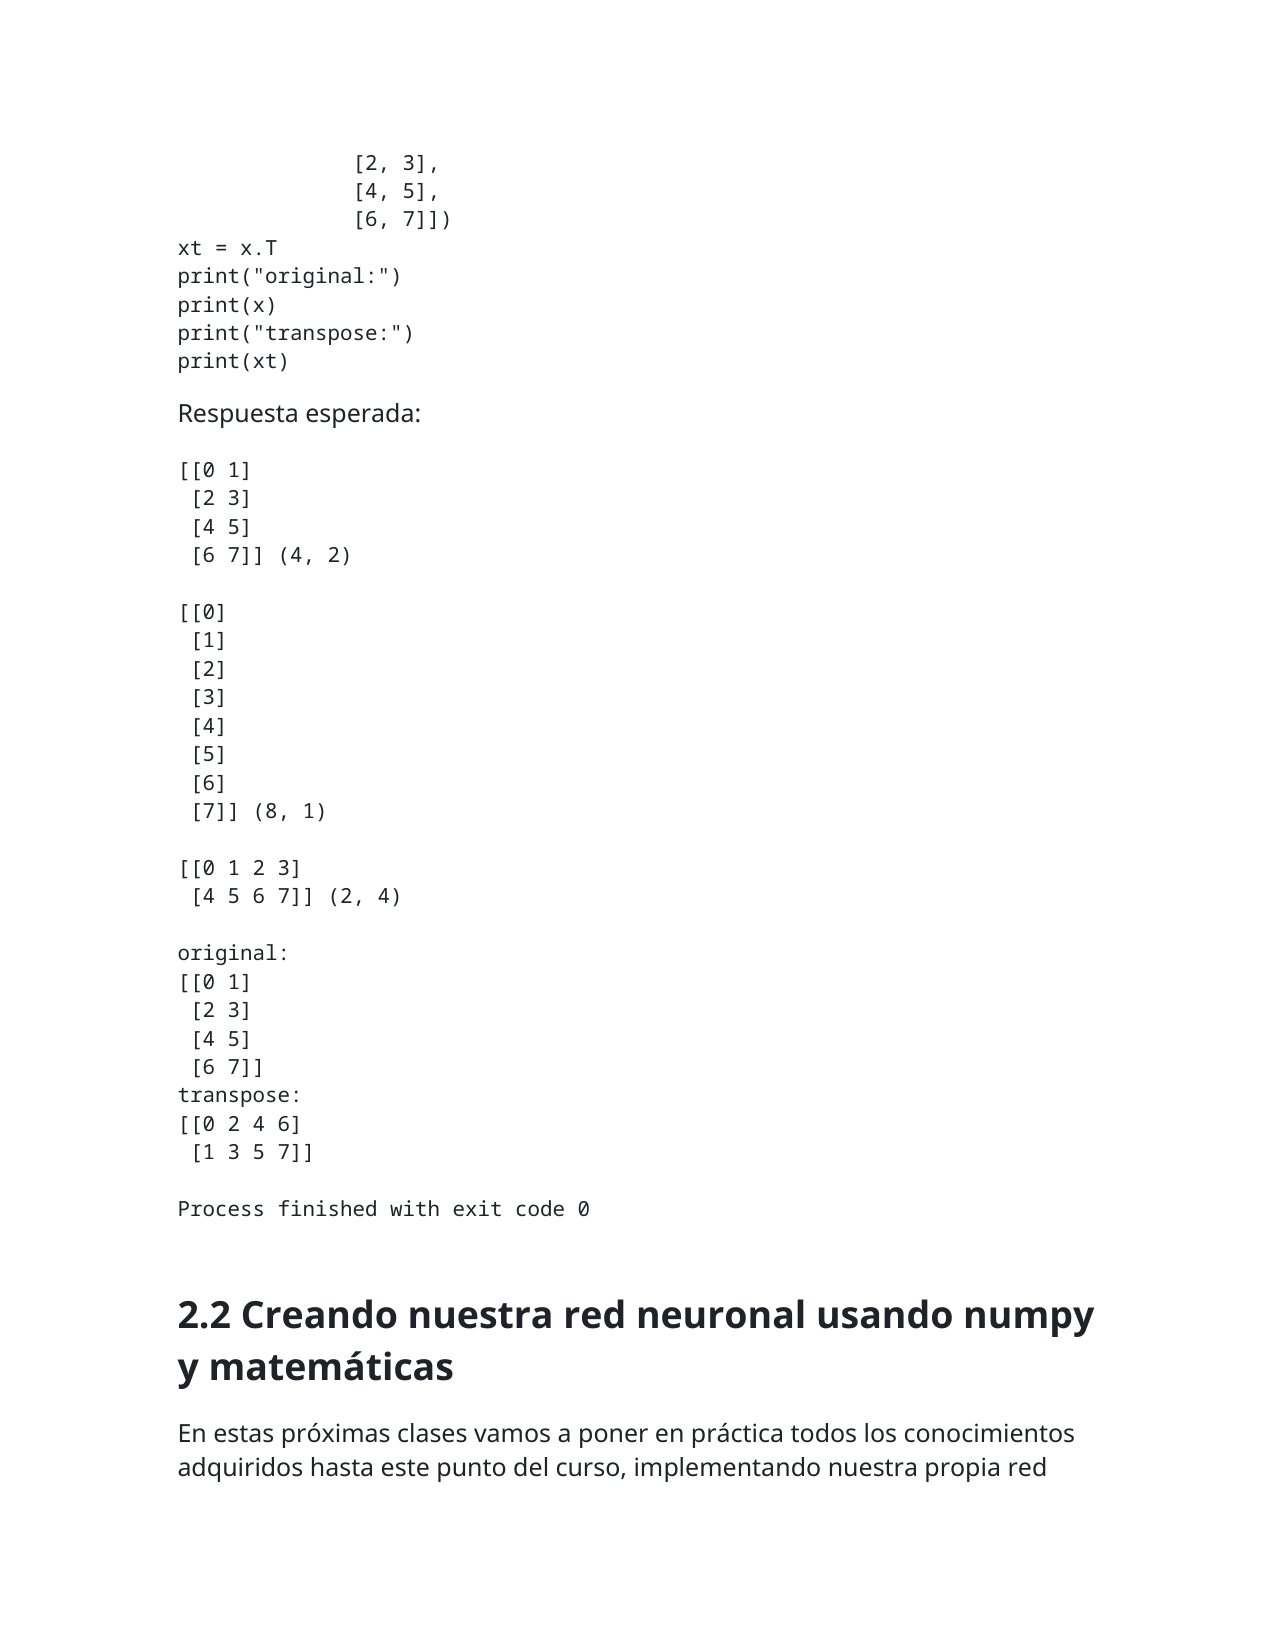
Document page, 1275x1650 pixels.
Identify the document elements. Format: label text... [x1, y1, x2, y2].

text [6] [177, 768, 1098, 796]
text [5] [177, 739, 1098, 768]
text [6 7]] [177, 1052, 1098, 1081]
text Respuesta esperada: [177, 396, 1098, 430]
text [4 5] [177, 1024, 1098, 1052]
text [6, 7]]) [177, 204, 1098, 233]
text [[0 1] [177, 455, 1098, 483]
text [2] [177, 654, 1098, 682]
text [7]] (8, 1) [177, 796, 1098, 825]
text [4] [177, 711, 1098, 739]
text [177, 1416, 1098, 1484]
text xt = x.T [177, 233, 1098, 261]
text [4 5] [177, 512, 1098, 540]
text [1 3 5 7]] [177, 1137, 1098, 1166]
text Process finished with exit code 0 [177, 1194, 1098, 1223]
text [[0 1 2 3] [177, 853, 1098, 882]
text print("original:") [177, 261, 1098, 290]
text [1] [177, 626, 1098, 654]
text [[0 1] [177, 967, 1098, 995]
text [6 7]] (4, 2) [177, 540, 1098, 569]
text [2 3] [177, 995, 1098, 1024]
text [2, 3], [177, 148, 1098, 176]
text [[0 2 4 6] [177, 1109, 1098, 1137]
text print("transpose:") [177, 318, 1098, 347]
text print(xt) [177, 347, 1098, 375]
text print(x) [177, 290, 1098, 318]
text original: [177, 938, 1098, 967]
text transpose: [177, 1081, 1098, 1109]
text [4, 5], [177, 176, 1098, 204]
text [2 3] [177, 483, 1098, 512]
text [4 5 6 7]] (2, 4) [177, 882, 1098, 910]
text 2.2 Creando nuestra red neuronal usando numpy y matemáticas [177, 1289, 1098, 1391]
text [3] [177, 682, 1098, 711]
text [[0] [177, 597, 1098, 626]
